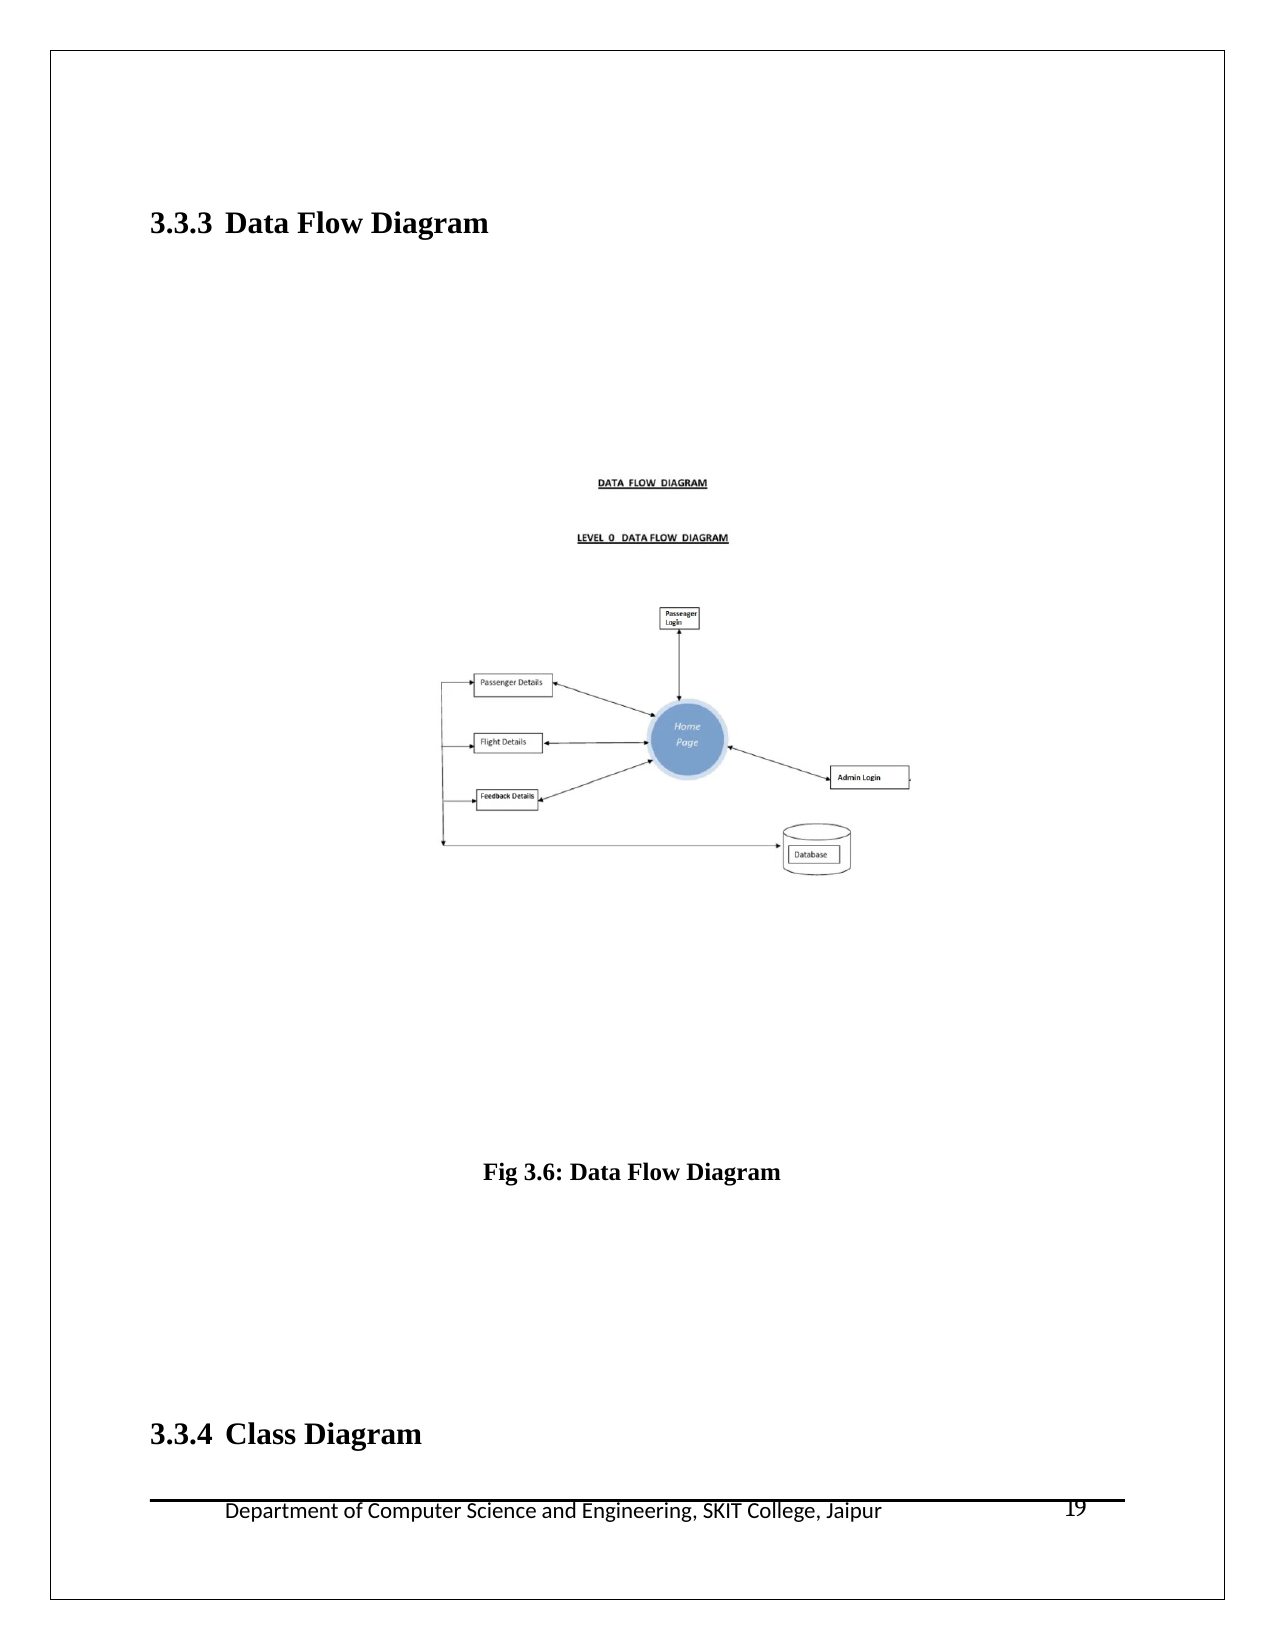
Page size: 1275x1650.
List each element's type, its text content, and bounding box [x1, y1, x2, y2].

list Class Diagram [150, 1415, 1029, 1451]
text Fig 3.6: Data Flow Diagram [225, 1157, 1039, 1185]
list Data Flow Diagram [150, 204, 1029, 240]
picture [412, 419, 938, 1143]
